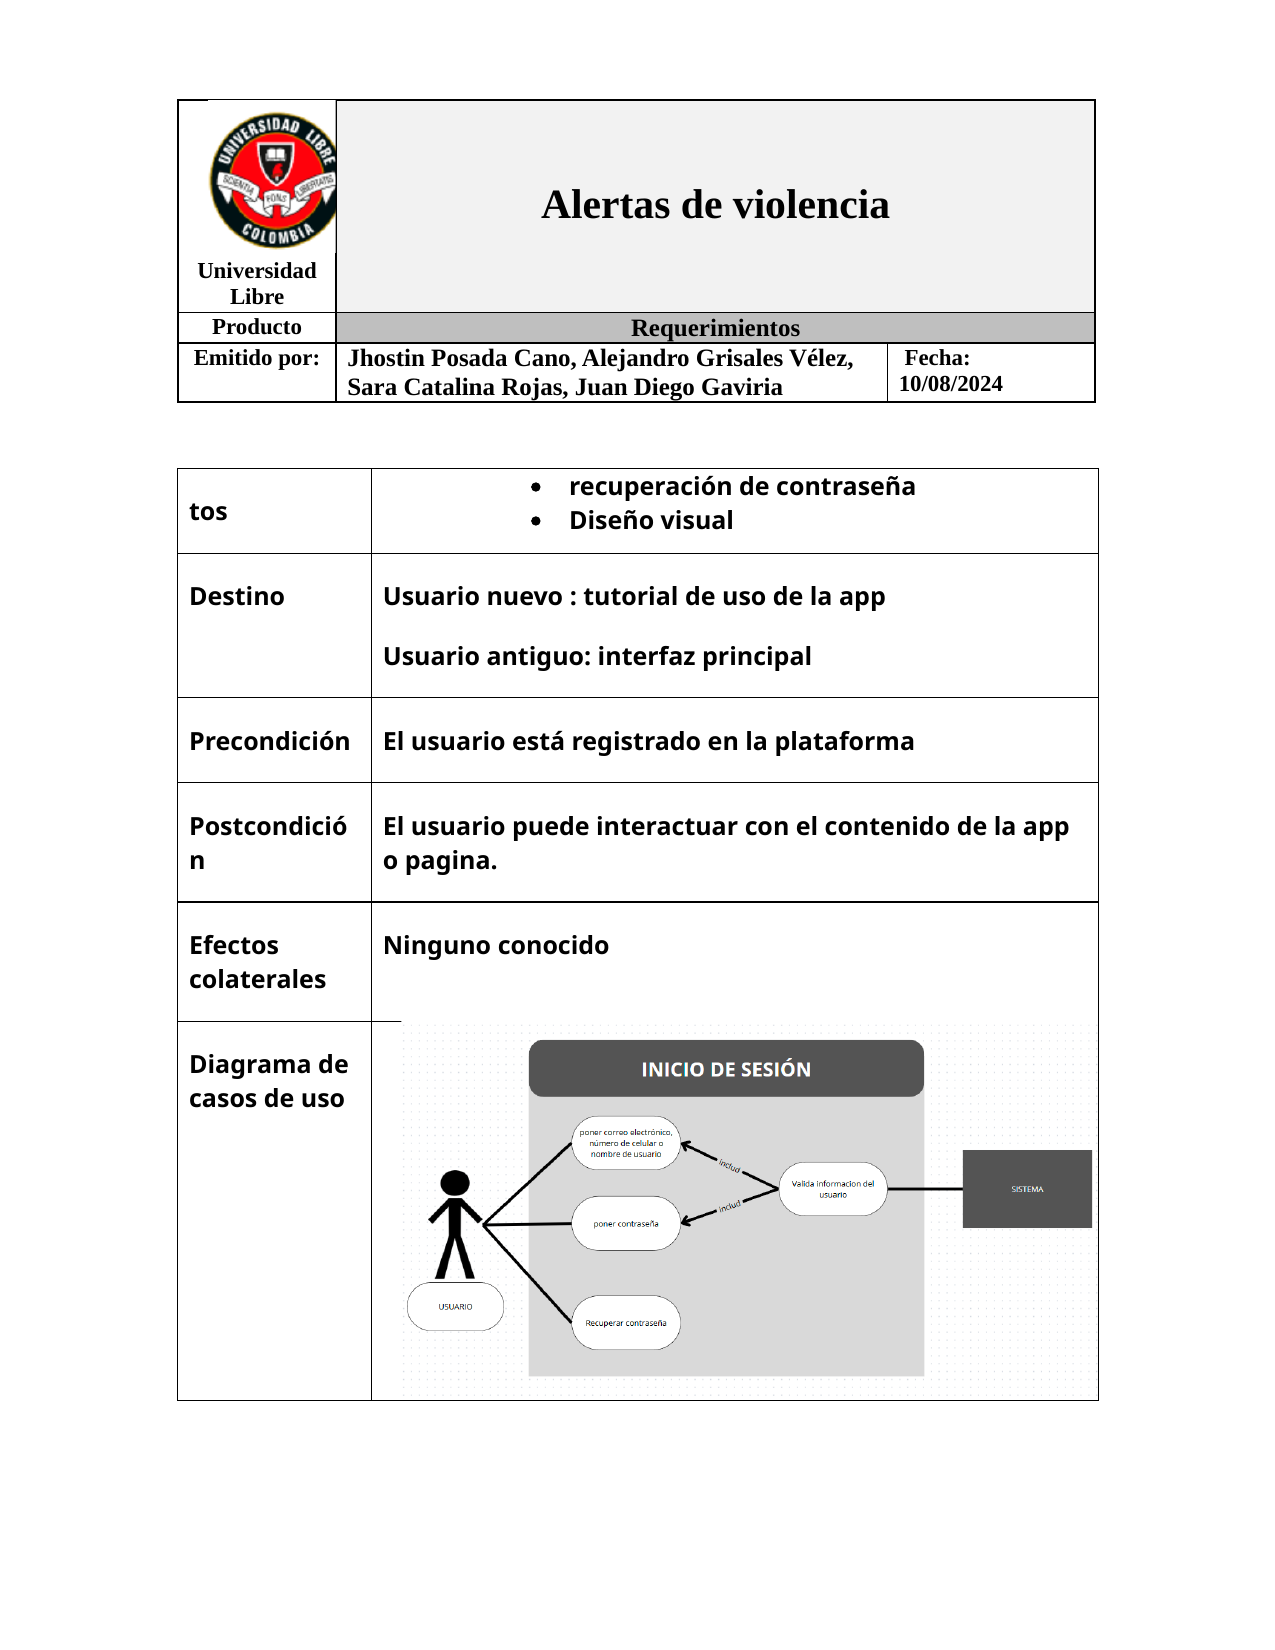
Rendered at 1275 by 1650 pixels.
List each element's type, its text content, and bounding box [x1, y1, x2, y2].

table_cell El usuario está registrado en la plataforma [372, 698, 1098, 782]
table_cell El usuario puede interactuar con el contenido de la app o pagina. [372, 783, 1098, 901]
table_cell Precondición [178, 698, 371, 782]
table_cell Destino [178, 554, 371, 697]
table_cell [372, 469, 1098, 553]
table_cell Diagrama de casos de uso [178, 1022, 371, 1400]
table_cell Ninguno conocido [372, 903, 1098, 1021]
table_cell Postcondición [178, 783, 371, 901]
table_cell Usuario nuevo : tutorial de uso de la app Usuario antiguo: interfaz principal [372, 554, 1098, 697]
table_cell Requerimientos [178, 469, 371, 553]
table_cell Efectos colaterales [178, 903, 371, 1021]
table_cell [372, 1022, 401, 1400]
